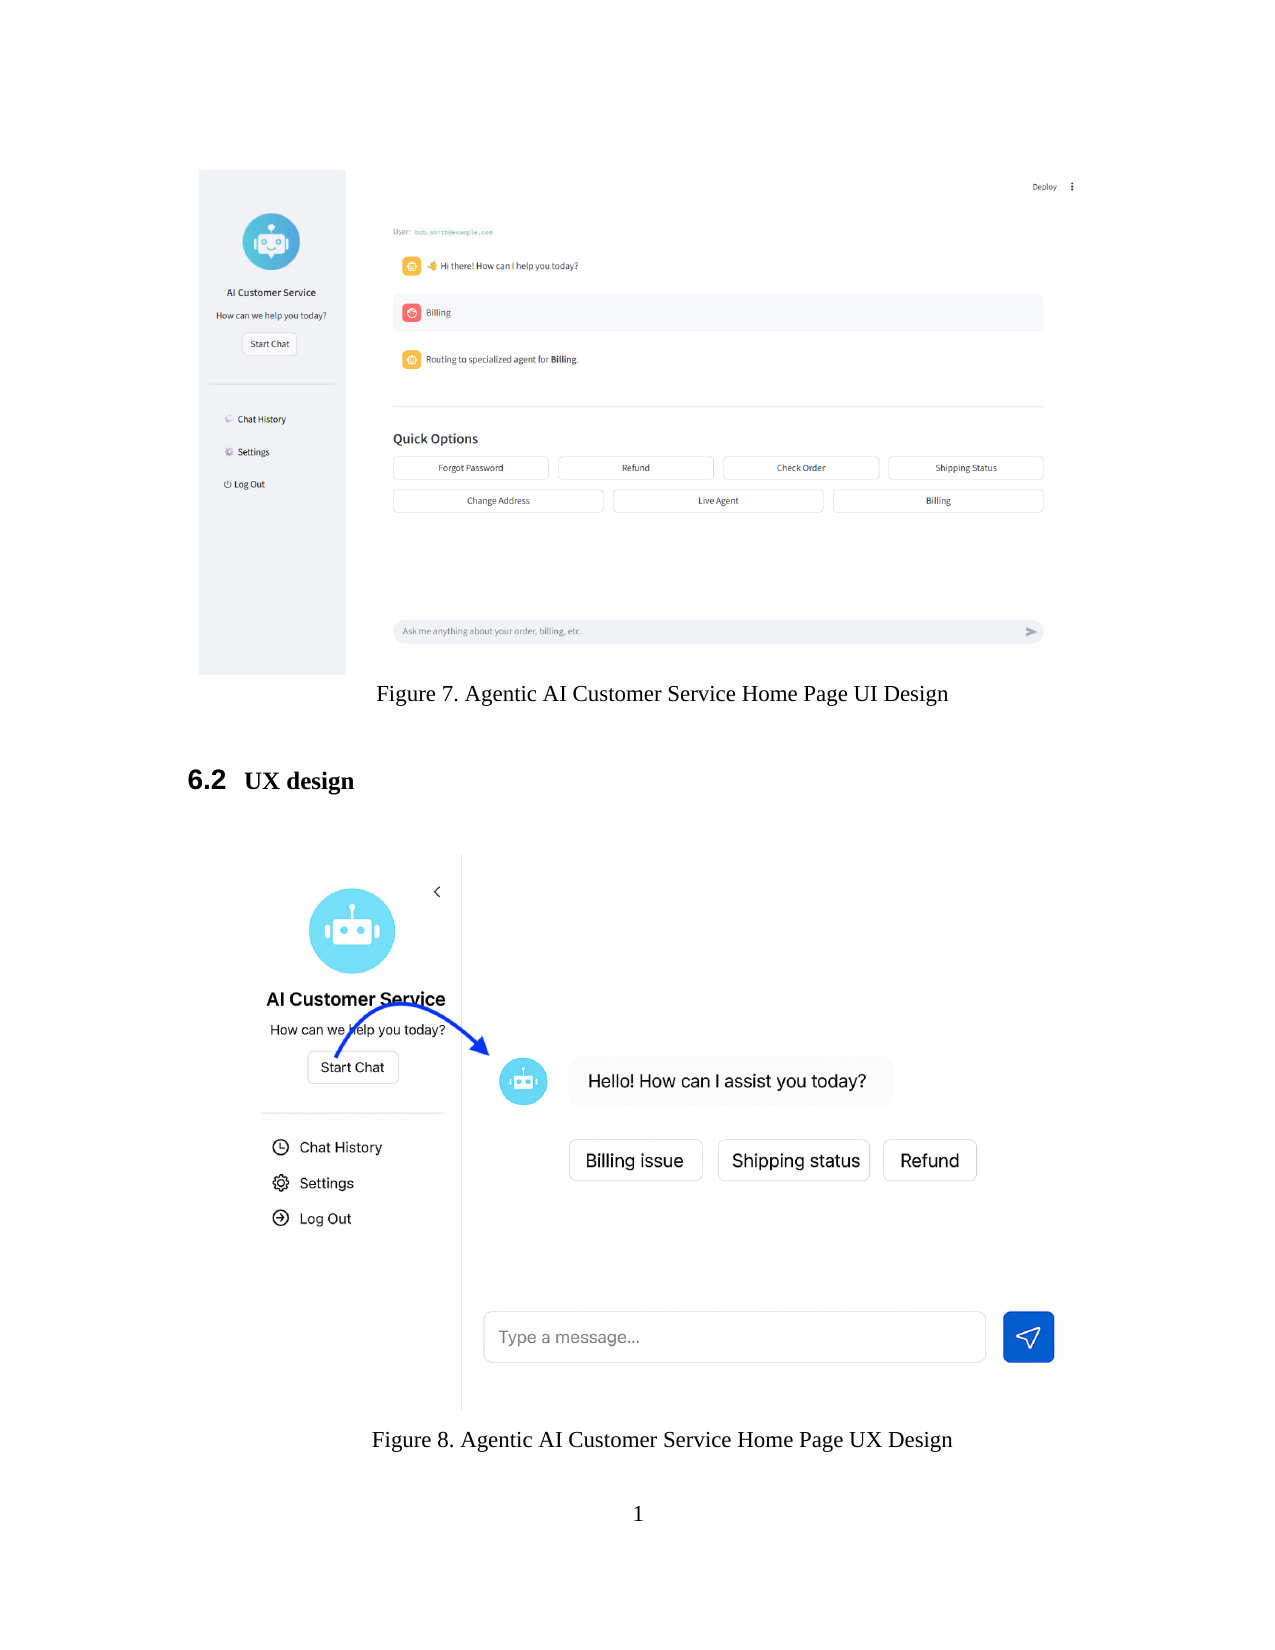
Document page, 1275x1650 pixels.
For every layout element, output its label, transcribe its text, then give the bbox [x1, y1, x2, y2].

picture [198, 170, 1087, 675]
subtitle Figure 8. Agentic AI Customer Service Home Page UX Design [187, 1426, 1137, 1452]
subtitle UX design [187, 763, 1137, 796]
picture [246, 854, 1079, 1410]
subtitle Figure 7. Agentic AI Customer Service Home Page UI Design [187, 680, 1137, 707]
